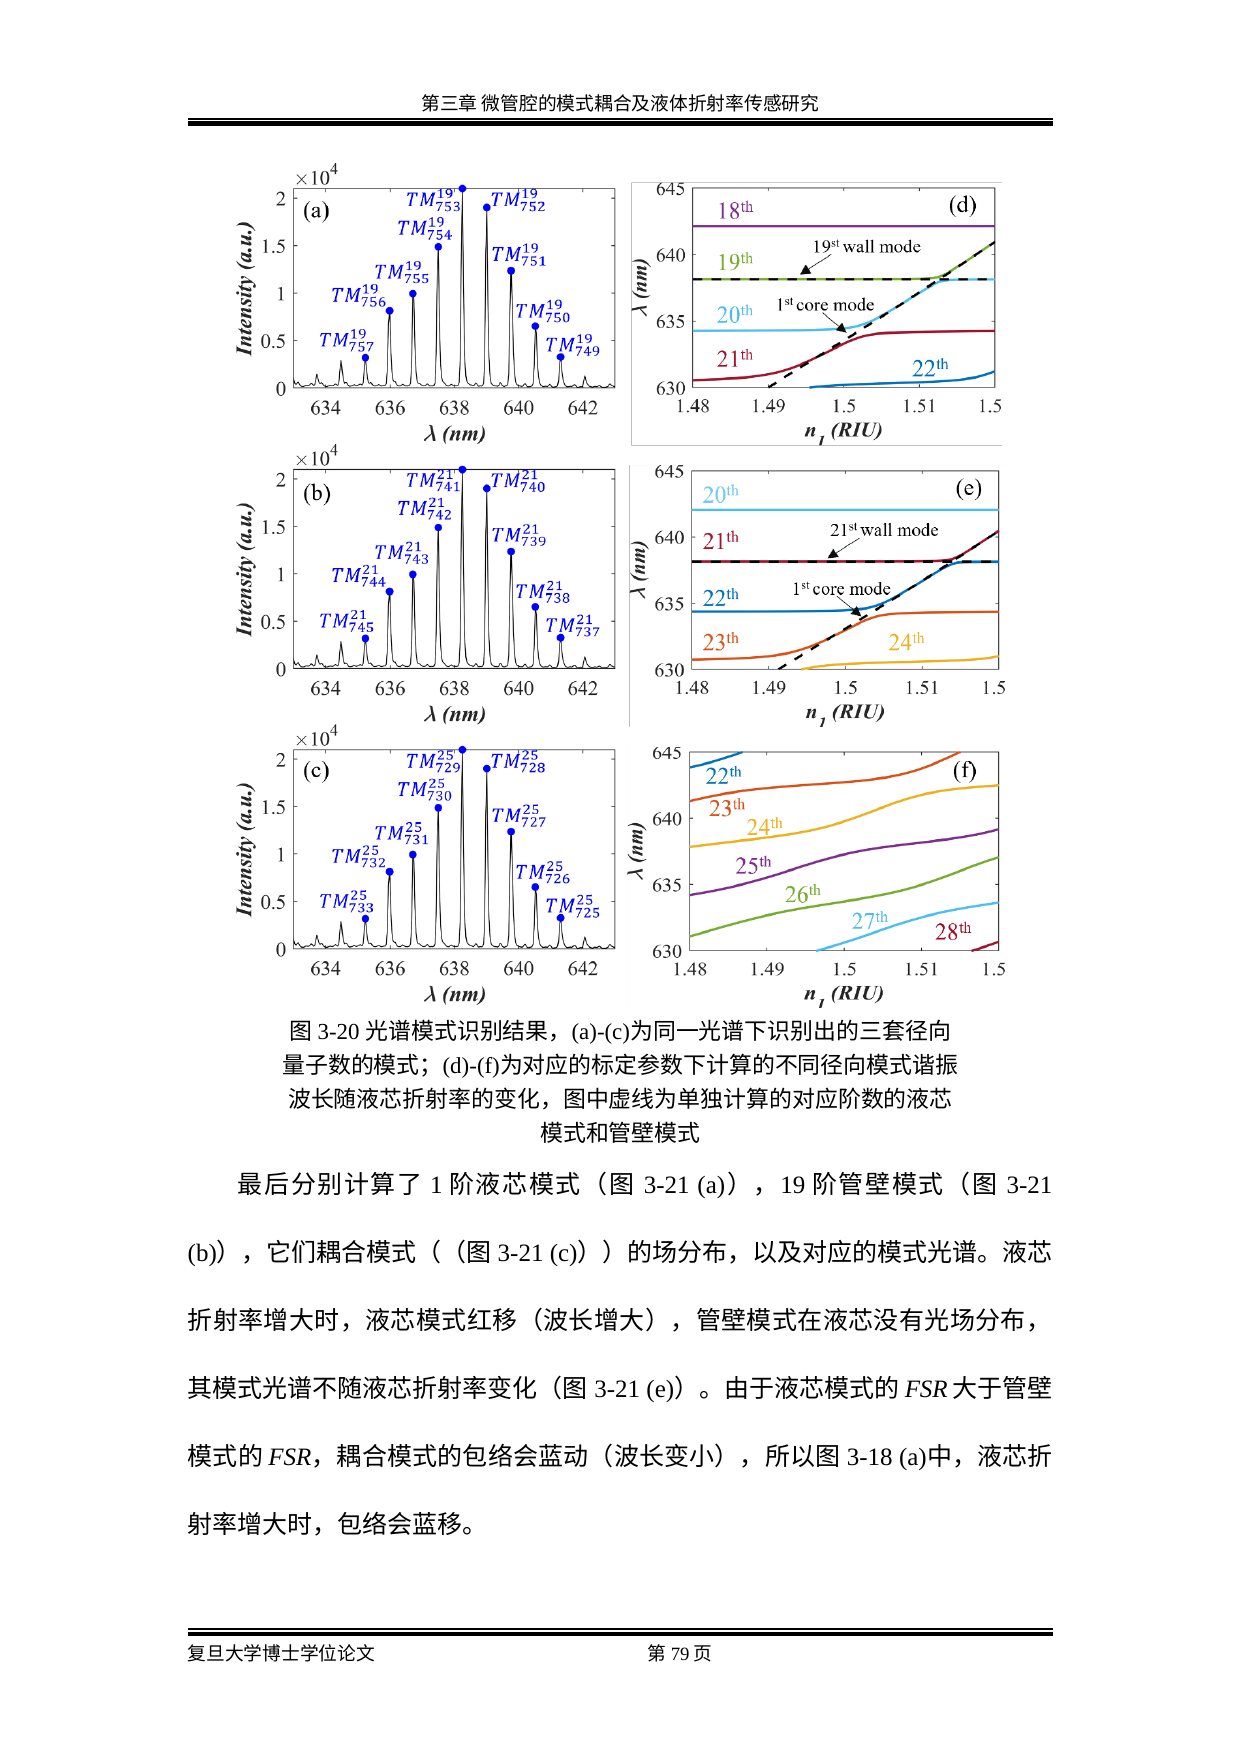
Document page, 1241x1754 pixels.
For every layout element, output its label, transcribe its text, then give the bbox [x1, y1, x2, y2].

text 波长随液芯折射率的变化，图中虚线为单独计算的对应阶数的液芯 [187, 1081, 1053, 1115]
text 最后分别计算了1阶液芯模式（图 3-21 (a)），19阶管壁模式（图 3-21 (b)），它们耦合模式（（图 3-21 (c)））的场分布，以及对应的模式光谱。液芯折射率增大时，液芯模式红移（波长增大），管壁模式在液芯没有光场分布，其模式光谱不随液芯折射率变化（图 3-21 (e)）。由于液芯模式的FSR大于管壁模式的FSR，耦合模式的包络会蓝动（波长变小），所以图 3-18 (a)中，液芯折射率增大时，包络会蓝移。 [187, 1149, 1053, 1556]
text 量子数的模式；(d)-(f)为对应的标定参数下计算的不同径向模式谐振 [187, 1047, 1053, 1081]
text 图 3-20 光谱模式识别结果，(a)-(c)为同一光谱下识别出的三套径向 [187, 1013, 1053, 1047]
text 模式和管壁模式 [187, 1115, 1053, 1149]
picture [234, 163, 1006, 1008]
